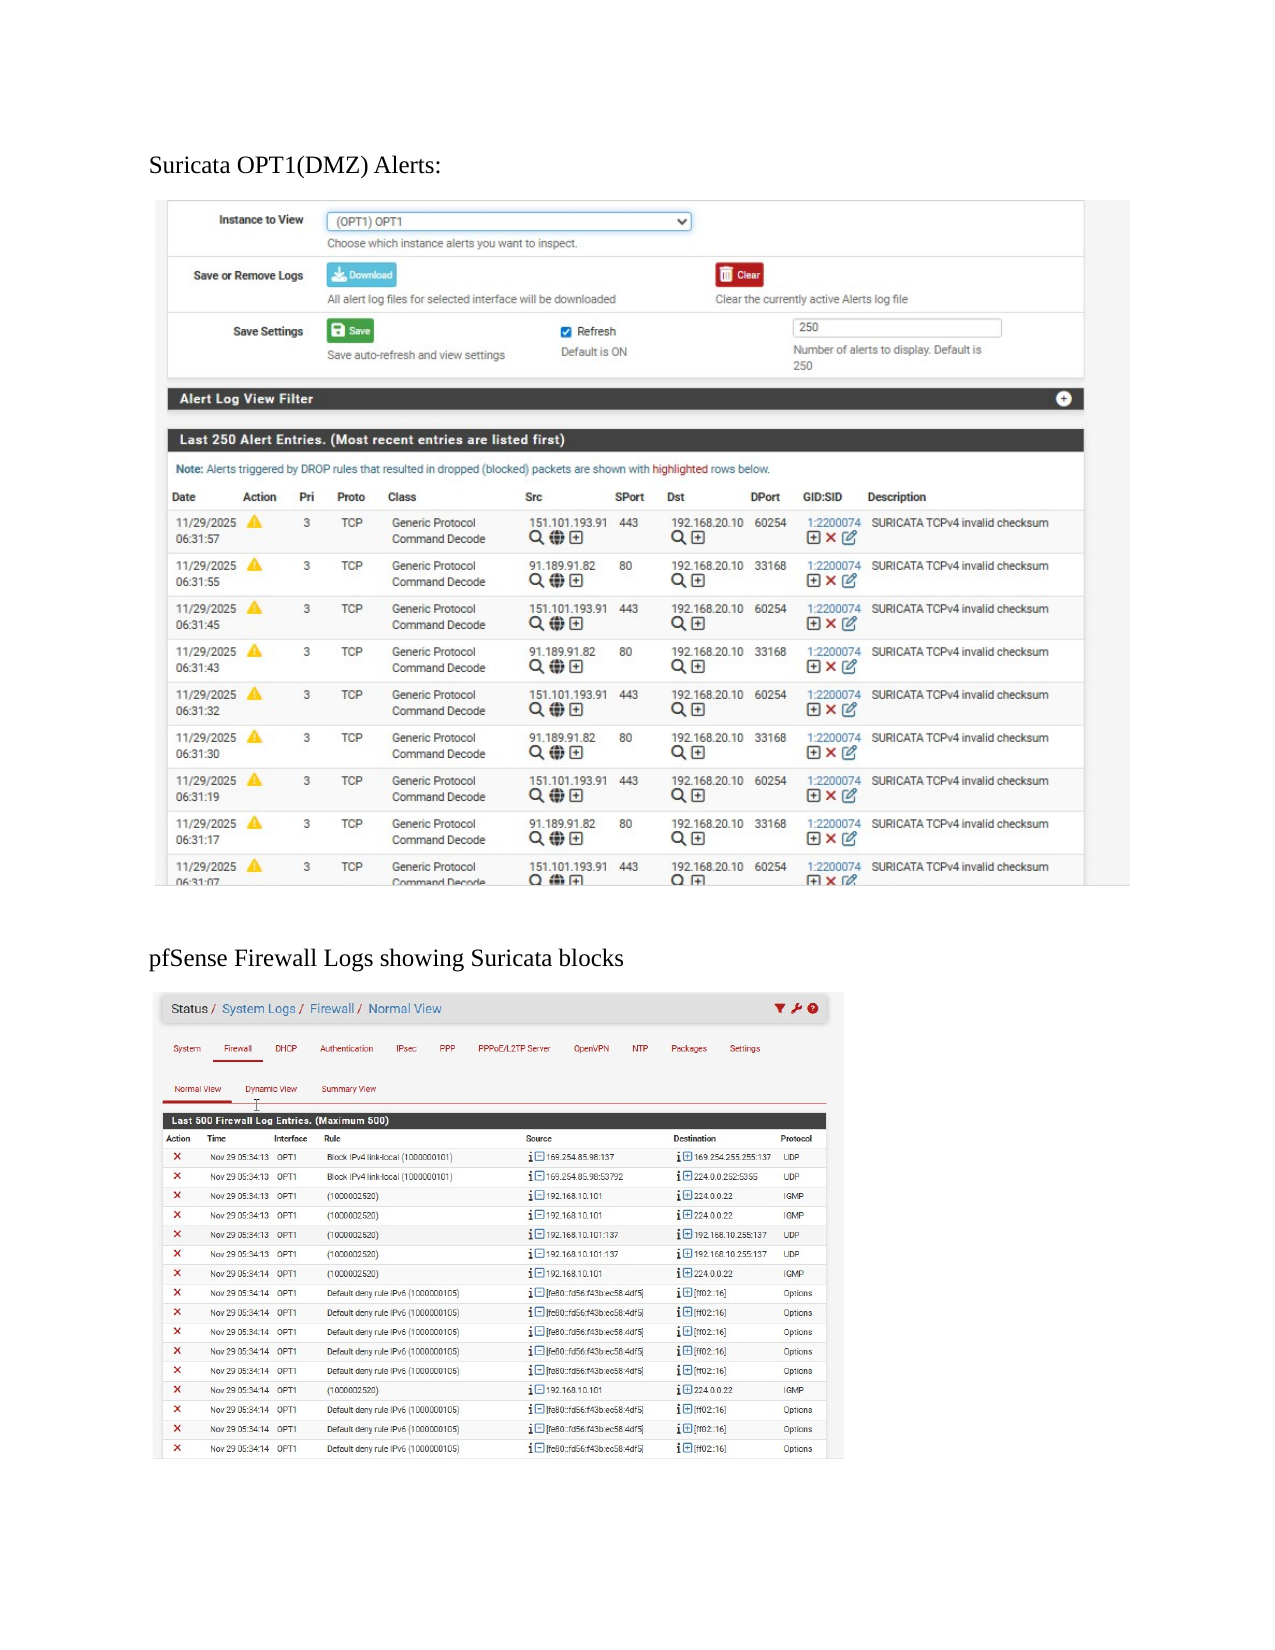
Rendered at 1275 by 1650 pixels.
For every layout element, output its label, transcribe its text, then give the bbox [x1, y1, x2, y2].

text pfSense Firewall Logs showing Suricata blocks [148, 943, 1126, 972]
picture [152, 992, 844, 1459]
picture [155, 200, 1131, 886]
text Suricata OPT1(DMZ) Alerts: [148, 150, 1126, 179]
